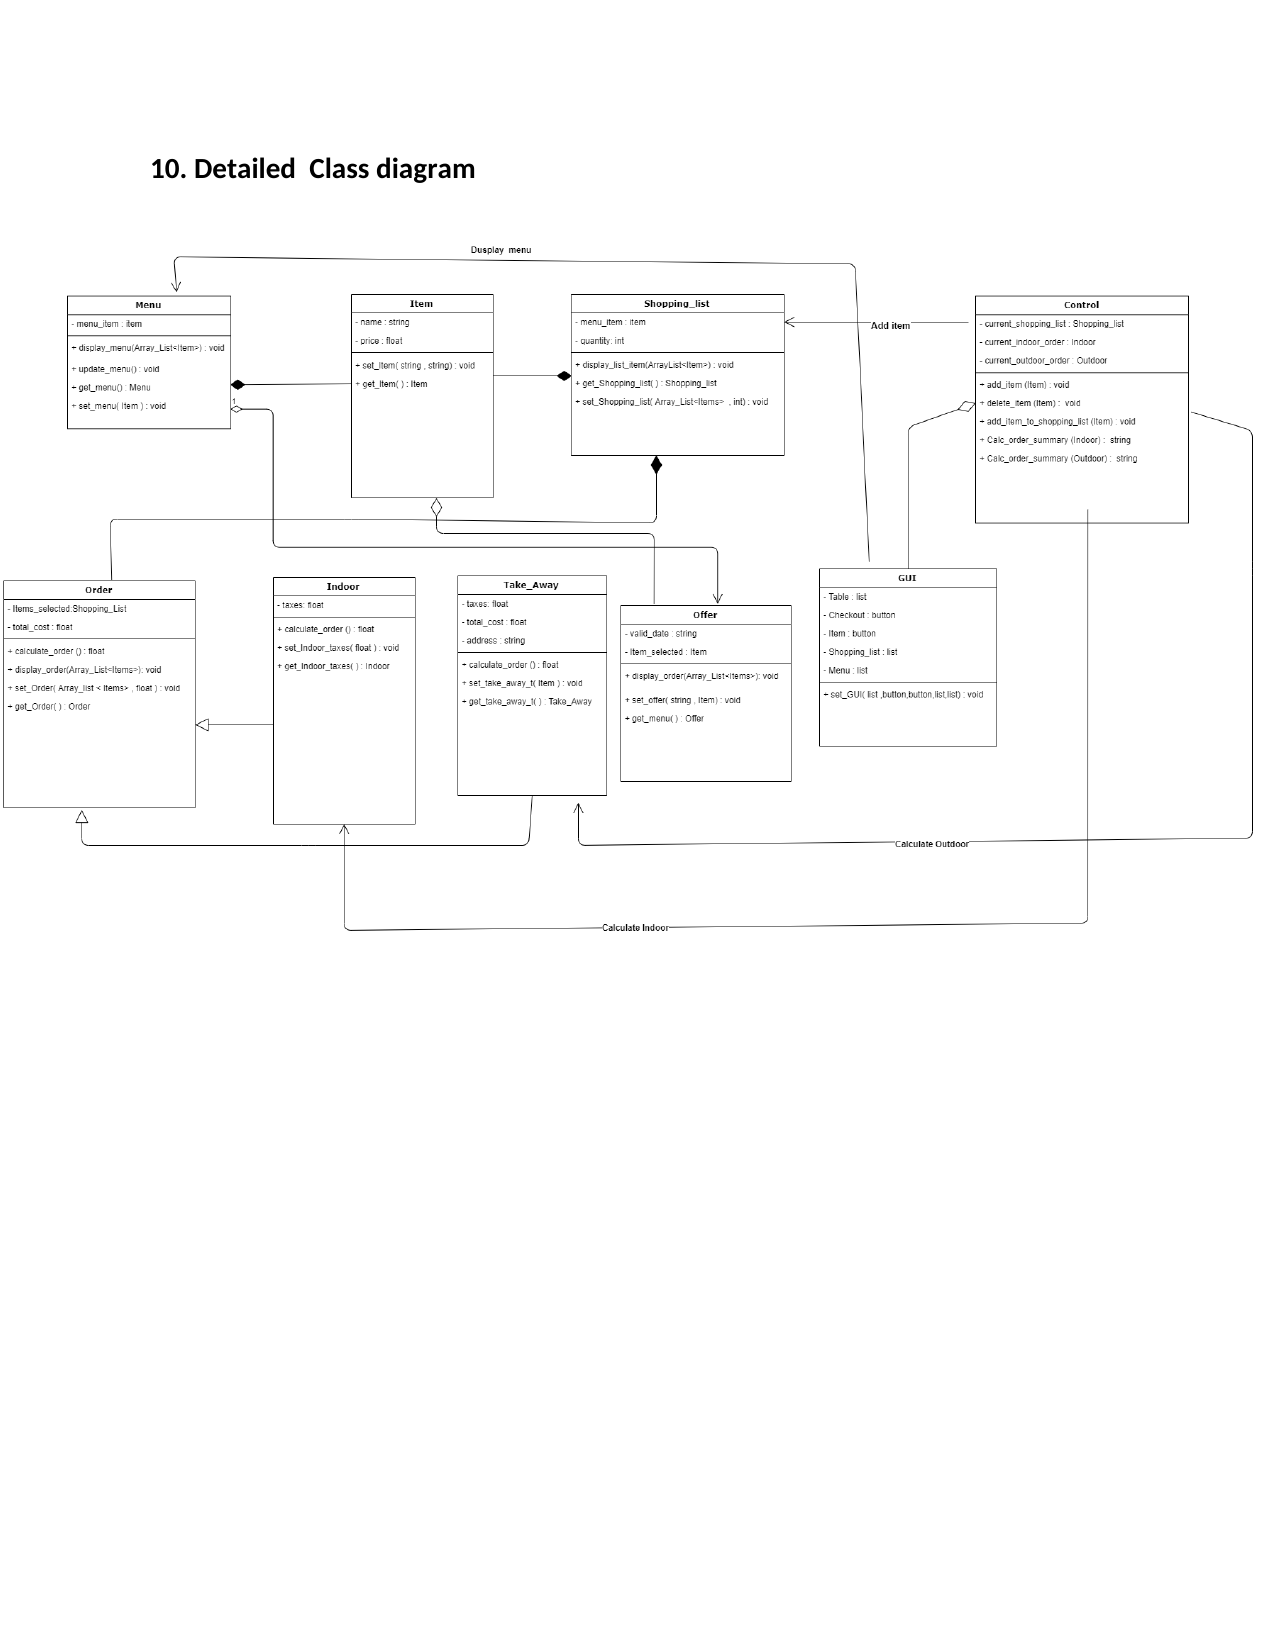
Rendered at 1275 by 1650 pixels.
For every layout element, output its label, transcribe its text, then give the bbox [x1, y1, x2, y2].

picture [3, 242, 1263, 941]
text 10. Detailed Class diagram [150, 150, 1125, 186]
